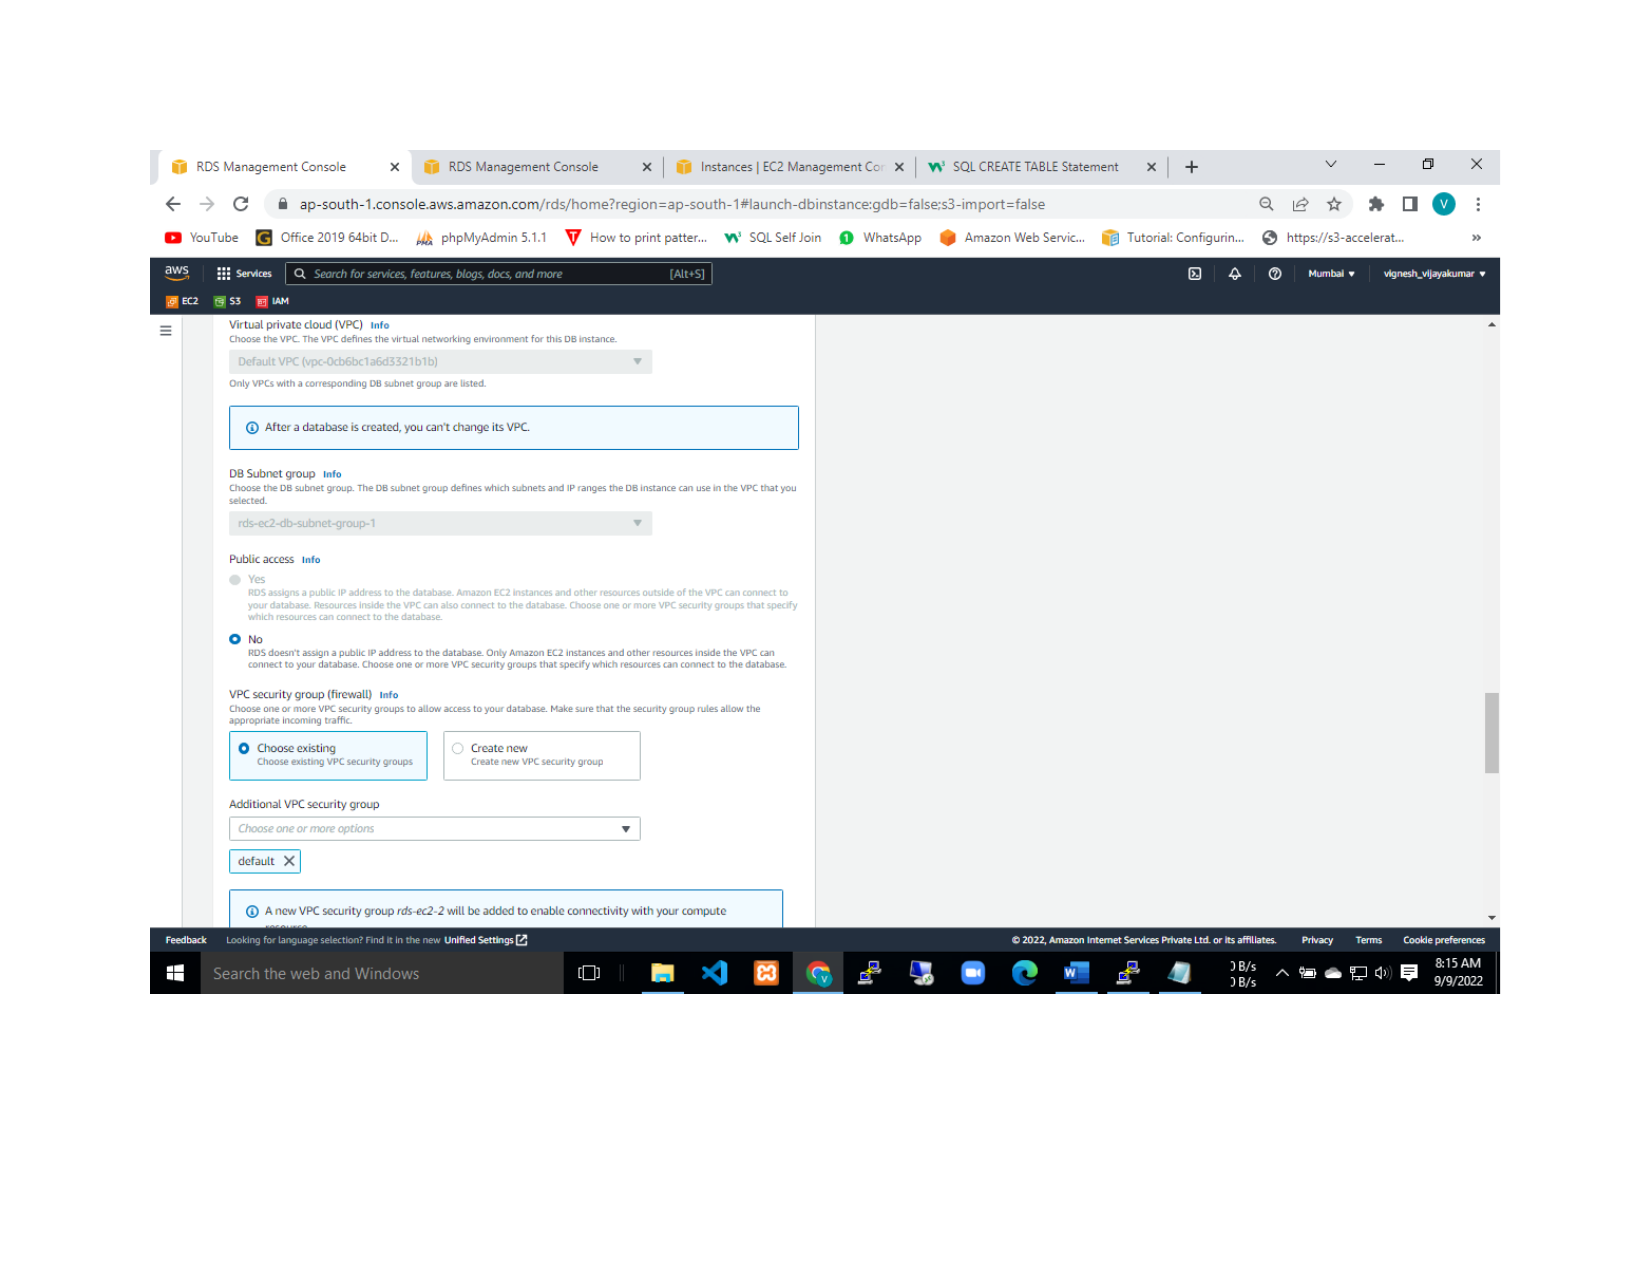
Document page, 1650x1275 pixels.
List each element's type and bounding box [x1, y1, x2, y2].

picture [150, 150, 1500, 994]
